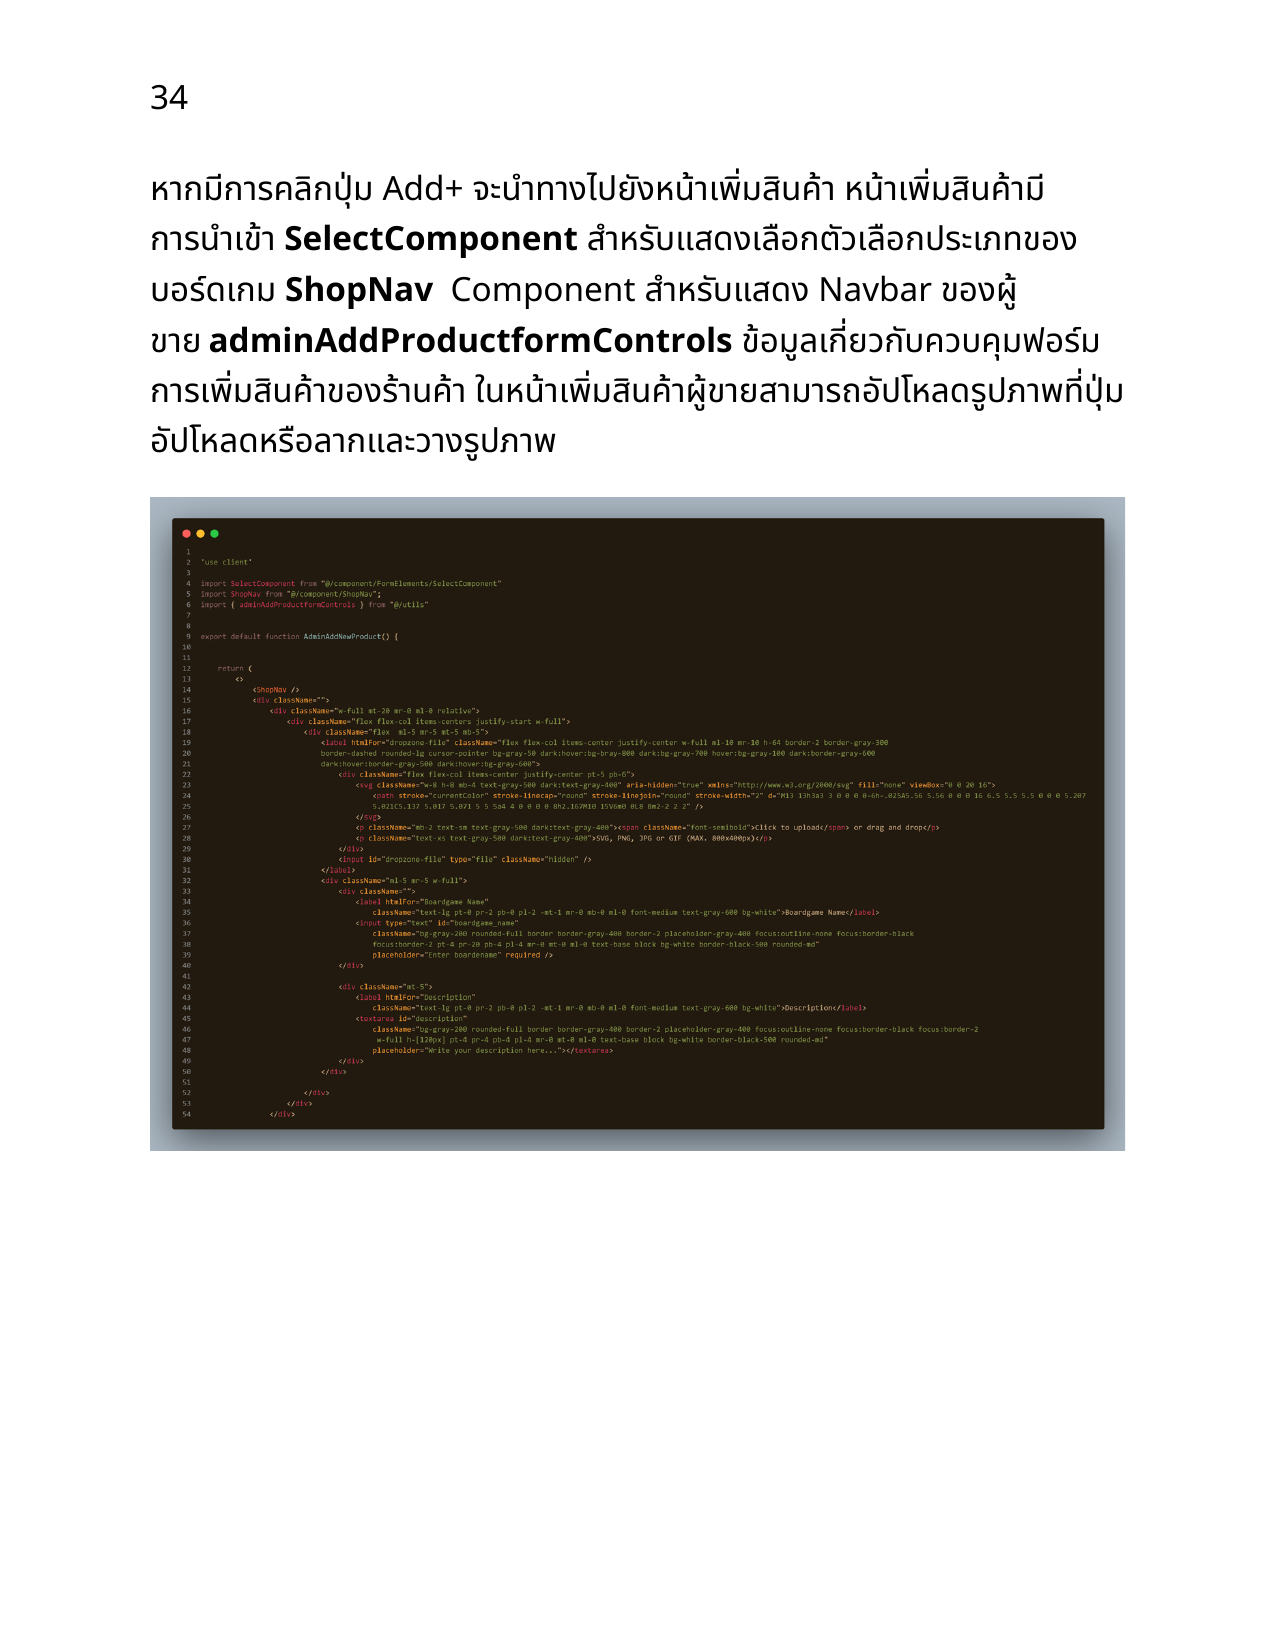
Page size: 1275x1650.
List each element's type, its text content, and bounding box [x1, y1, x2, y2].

picture [150, 497, 1125, 1151]
text หากมีการคลิกปุ่ม Add+ จะนำทางไปยังหน้าเพิ่มสินค้า หน้าเพิ่มสินค้ามีการนำเข้า SelectComponent สำหรับแสดงเลือกตัวเลือกประเภทของบอร์ดเกม ShopNav Component สำหรับแสดง Navbar ของผู้ขายadminAddProductformControls ข้อมูลเกี่ยวกับควบคุมฟอร์มการเพิ่มสินค้าของร้านค้า ในหน้าเพิ่มสินค้าผู้ขายสามารถอัปโหลดรูปภาพที่ปุ่มอัปโหลดหรือลากและวางรูปภาพ [150, 164, 1125, 468]
